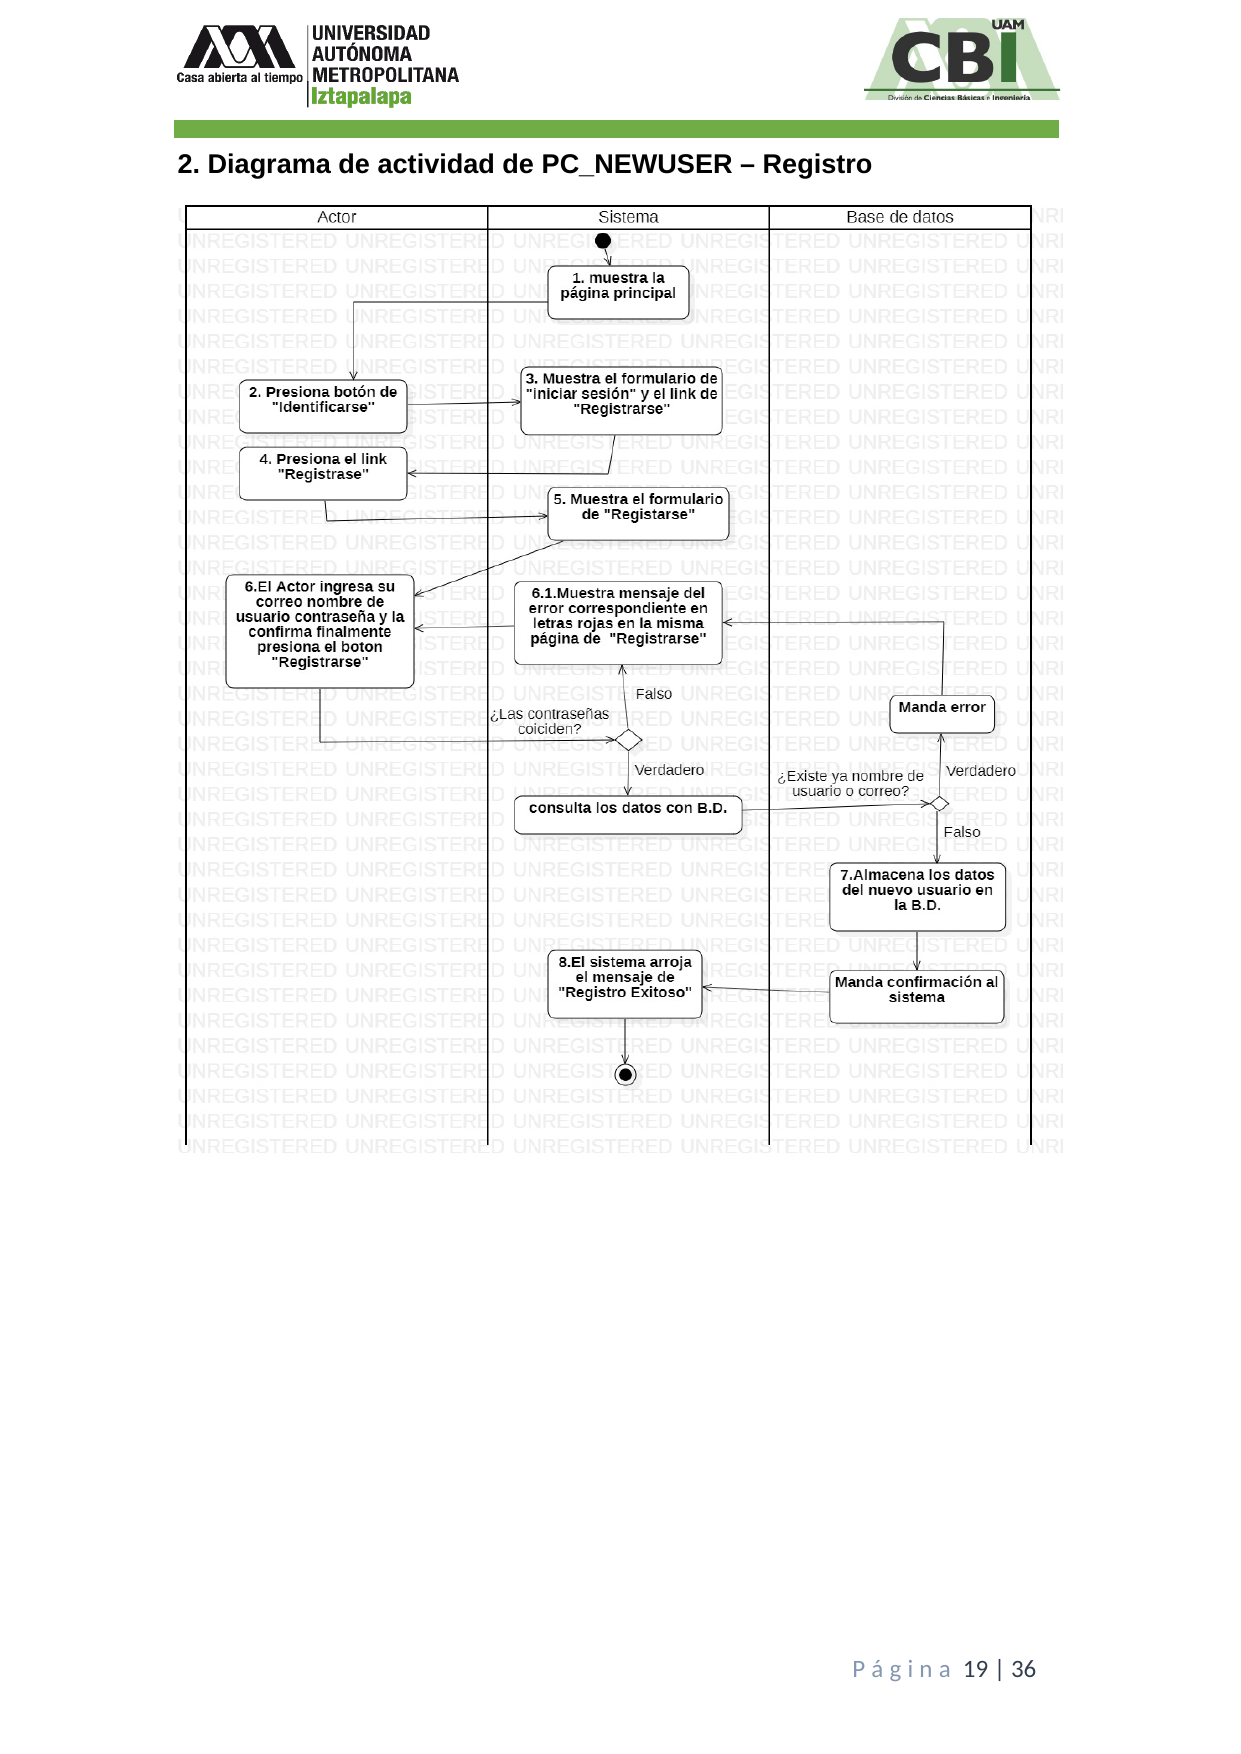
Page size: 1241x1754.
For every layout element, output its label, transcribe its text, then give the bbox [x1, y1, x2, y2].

subtitle 2. Diagrama de actividad de PC_NEWUSER – Registro [177, 148, 1063, 179]
picture [177, 198, 1063, 1178]
picture [177, 25, 459, 109]
picture [863, 18, 1060, 100]
